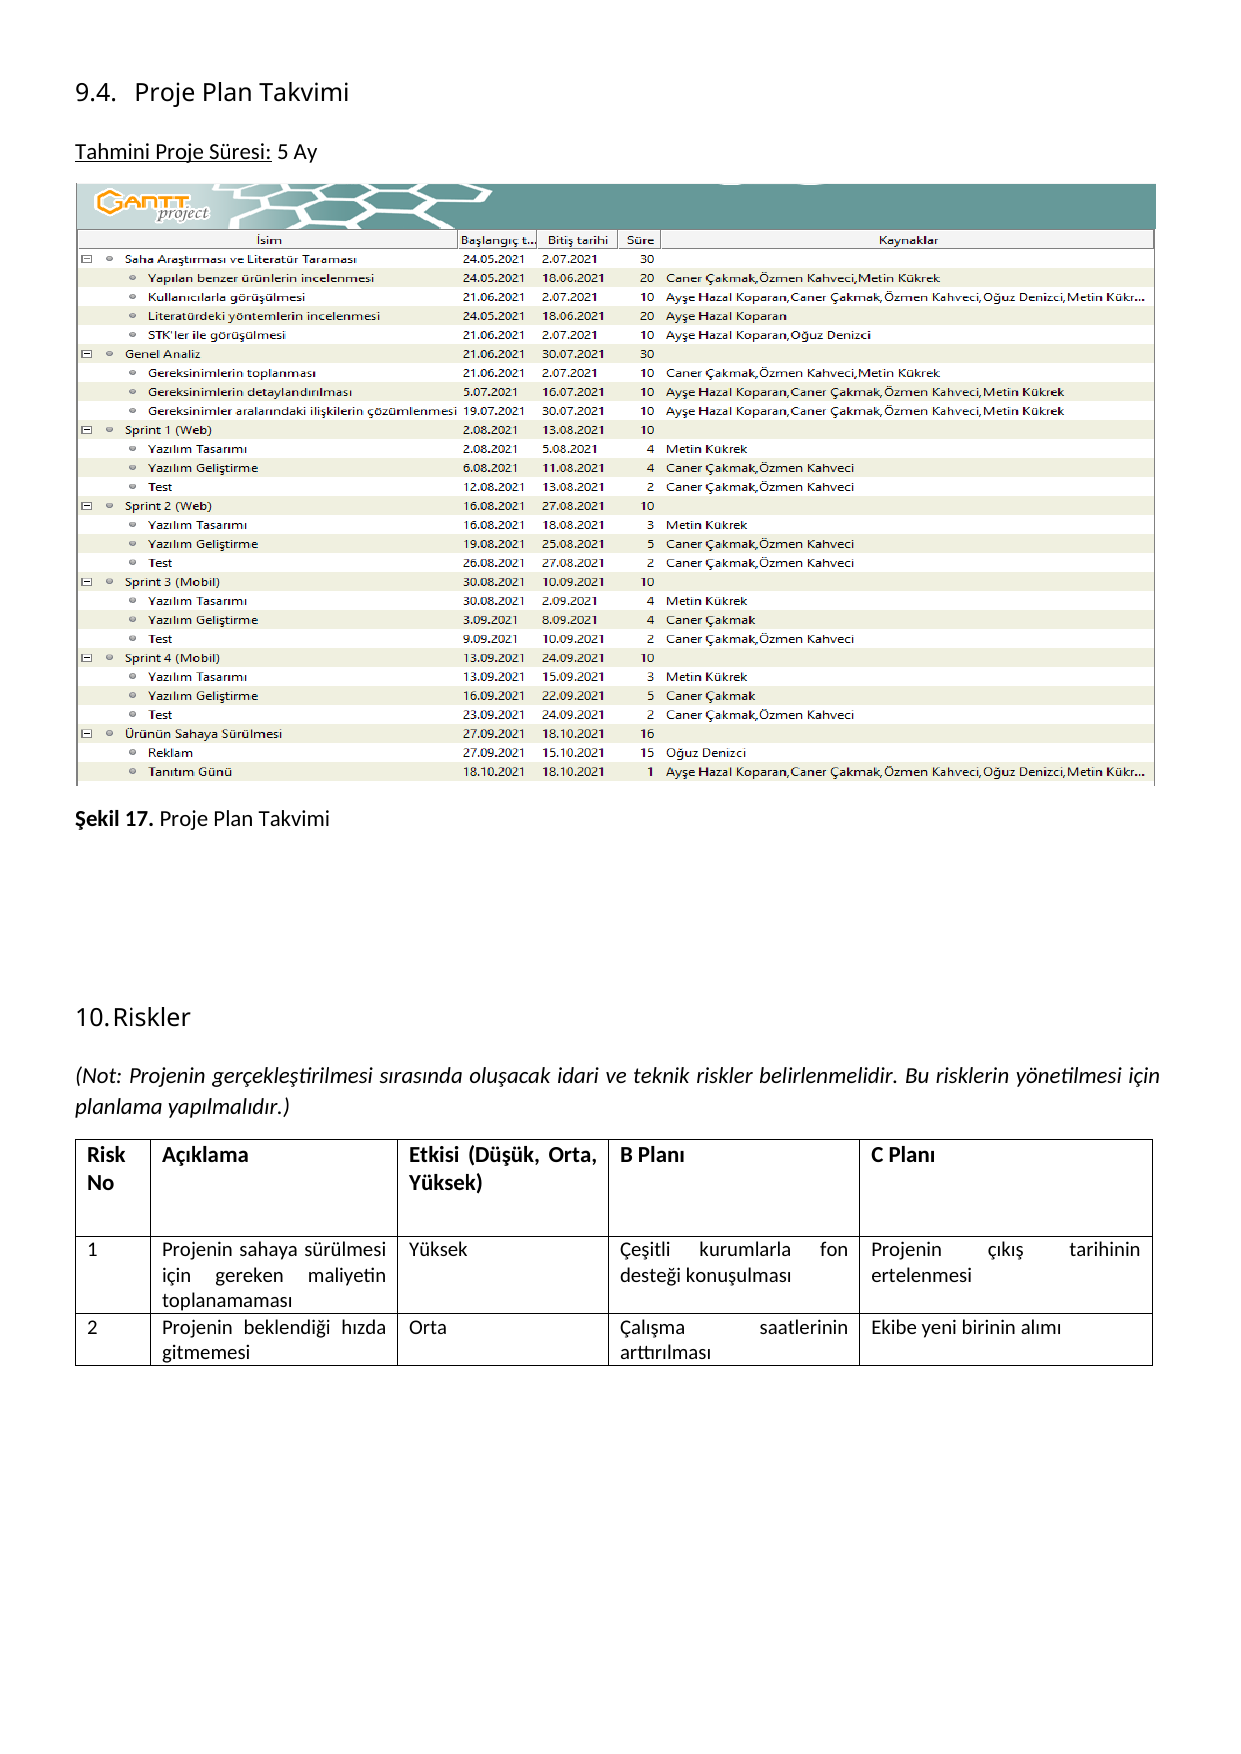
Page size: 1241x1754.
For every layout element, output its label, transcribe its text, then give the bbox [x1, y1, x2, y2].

subtitle Proje Plan Takvimi [75, 75, 1165, 109]
text Tahmini Proje Süresi: 5 Ay [75, 137, 1165, 165]
table_cell Yüksek [398, 1237, 608, 1313]
text (Not: Projenin gerçekleştirilmesi sırasında oluşacak idari ve teknik riskler belirlenmelidir. Bu risklerin yönetilmesi için planlama yapılmalıdır.) [75, 1062, 1165, 1120]
table_cell Projenin sahaya sürülmesi için gereken maliyetin toplanamaması [151, 1237, 397, 1313]
table_cell Ekibe yeni birinin alımı [860, 1314, 1152, 1365]
table_cell 1 [76, 1237, 150, 1313]
text Şekil 17. Proje Plan Takvimi [75, 804, 1165, 832]
table_cell Projenin beklendiği hızda gitmemesi [151, 1314, 397, 1365]
subtitle Riskler [75, 1000, 1165, 1034]
picture [75, 183, 1158, 786]
table_cell Projenin çıkış tarihinin ertelenmesi [860, 1237, 1152, 1313]
table_header Açıklama [151, 1140, 397, 1236]
table_cell Çalışma saatlerinin arttırılması [609, 1314, 859, 1365]
table_header Risk No [76, 1140, 150, 1236]
table_header B Planı [609, 1140, 859, 1236]
table_header C Planı [860, 1140, 1152, 1236]
table_header Etkisi (Düşük, Orta, Yüksek) [398, 1140, 608, 1236]
table_cell 2 [76, 1314, 150, 1365]
table_cell Orta [398, 1314, 608, 1365]
table_cell Çeşitli kurumlarla fon desteği konuşulması [609, 1237, 859, 1313]
